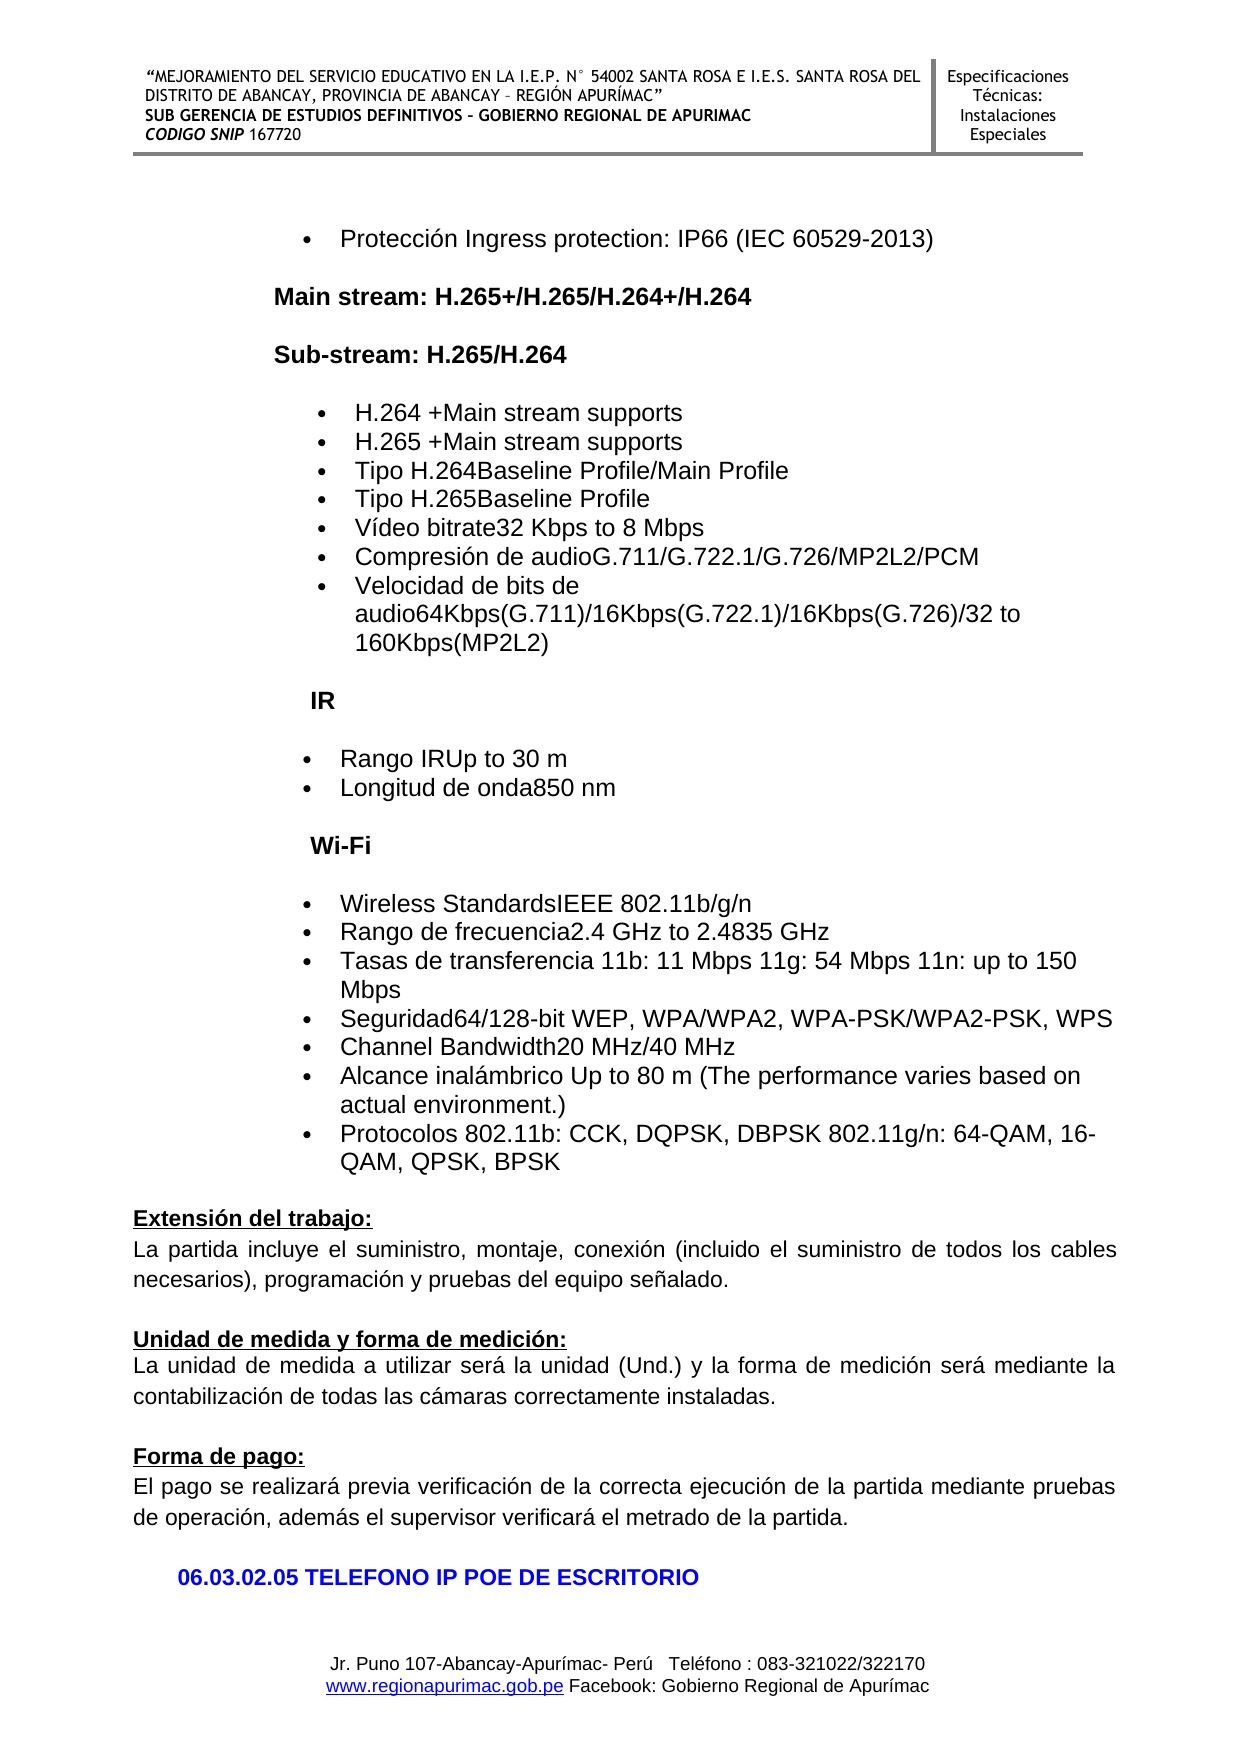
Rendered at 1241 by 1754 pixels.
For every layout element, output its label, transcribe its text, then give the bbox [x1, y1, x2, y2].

list La unidad de medida a utilizar será la unidad (Und.) y la forma de medición será mediante la contabilización de todas las cámaras correctamente instaladas. [133, 1352, 1117, 1409]
text Extensión del trabajo: [133, 1205, 1117, 1232]
text La partida incluye el suministro, montaje, conexión (incluido el suministro de todos los cables necesarios), programación y pruebas del equipo señalado. [133, 1236, 1117, 1292]
list El pago se realizará previa verificación de la correcta ejecución de la partida mediante pruebas de operación, además el supervisor verificará el metrado de la partida. [133, 1473, 1117, 1530]
text Main stream: H.265+/H.265/H.264+/H.264 [274, 282, 1122, 311]
list Compresión de audioG.711/G.722.1/G.726/MP2L2/PCM [318, 542, 1122, 571]
list Velocidad de bits de audio64Kbps(G.711)/16Kbps(G.722.1)/16Kbps(G.726)/32 to 160Kbps(MP2L2) [318, 571, 1122, 657]
list Wireless StandardsIEEE 802.11b/g/n [303, 889, 1122, 917]
list H.265 +Main stream supports [318, 427, 1122, 456]
list Tipo H.265Baseline Profile [318, 484, 1122, 513]
list Tipo H.264Baseline Profile/Main Profile [318, 456, 1122, 484]
text Wi-Fi [310, 831, 1122, 859]
list Seguridad64/128-bit WEP, WPA/WPA2, WPA-PSK/WPA2-PSK, WPS [303, 1004, 1122, 1032]
list Protección Ingress protection: IP66 (IEC 60529-2013) [303, 224, 1122, 253]
list Rango de frecuencia2.4 GHz to 2.4835 GHz [303, 917, 1122, 946]
text Unidad de medida y forma de medición: [133, 1326, 1122, 1352]
list Tasas de transferencia 11b: 11 Mbps 11g: 54 Mbps 11n: up to 150 Mbps [303, 946, 1122, 1004]
list Longitud de onda850 nm [303, 773, 1122, 802]
list H.264 +Main stream supports [318, 398, 1122, 427]
list Forma de pago: [133, 1443, 1117, 1469]
list Protocolos 802.11b: CCK, DQPSK, DBPSK 802.11g/n: 64-QAM, 16-QAM, QPSK, BPSK [303, 1119, 1122, 1176]
list Channel Bandwidth20 MHz/40 MHz [303, 1032, 1122, 1061]
list Rango IRUp to 30 m [303, 744, 1122, 773]
list 06.03.02.05 TELEFONO IP POE DE ESCRITORIO [177, 1564, 1117, 1590]
list Vídeo bitrate32 Kbps to 8 Mbps [318, 513, 1122, 542]
text IR [310, 686, 1122, 715]
list Alcance inalámbrico Up to 80 m (The performance varies based on actual environment.) [303, 1061, 1122, 1119]
text Sub-stream: H.265/H.264 [274, 340, 1122, 369]
